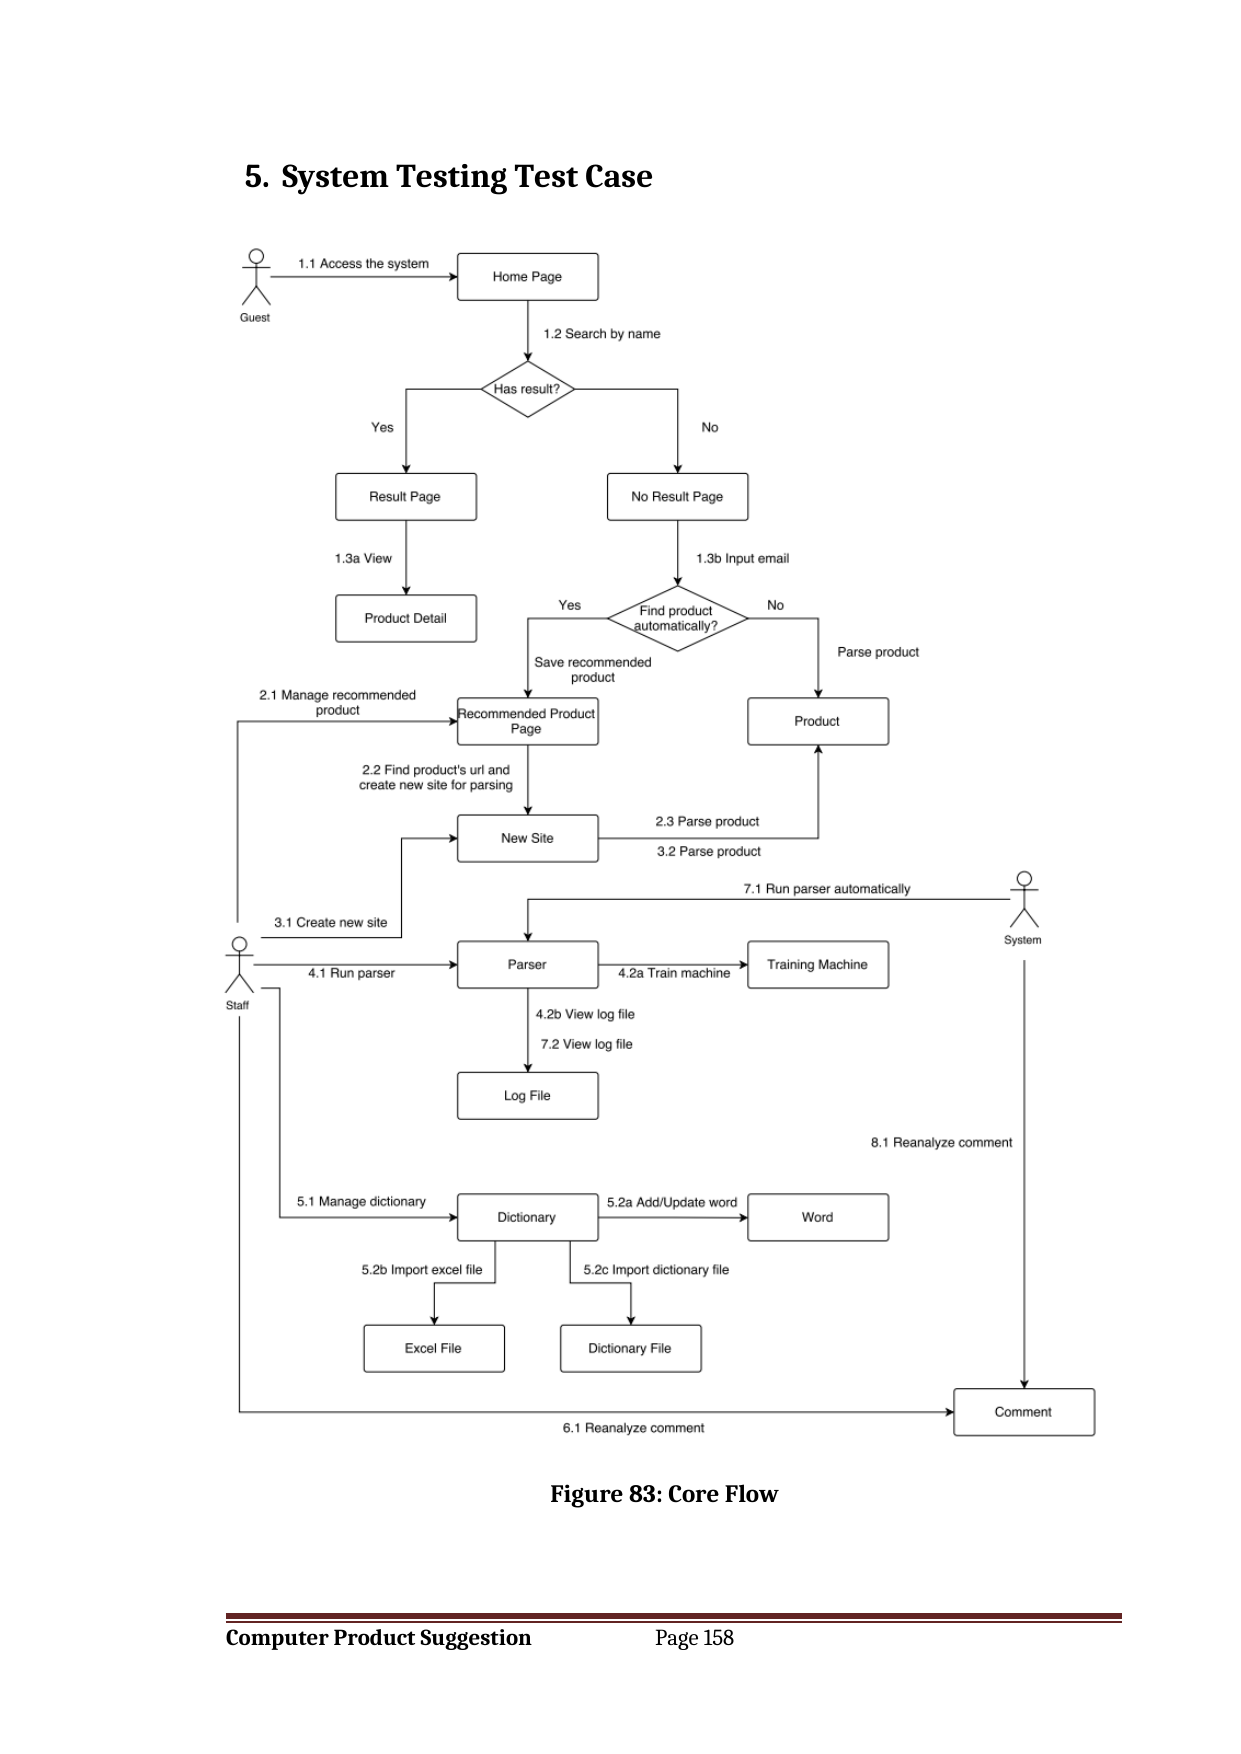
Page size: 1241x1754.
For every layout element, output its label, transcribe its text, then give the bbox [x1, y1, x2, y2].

text Figure 83: Core Flow [207, 1479, 1122, 1508]
subtitle System Testing Test Case [244, 157, 1122, 196]
picture [207, 208, 1122, 1455]
